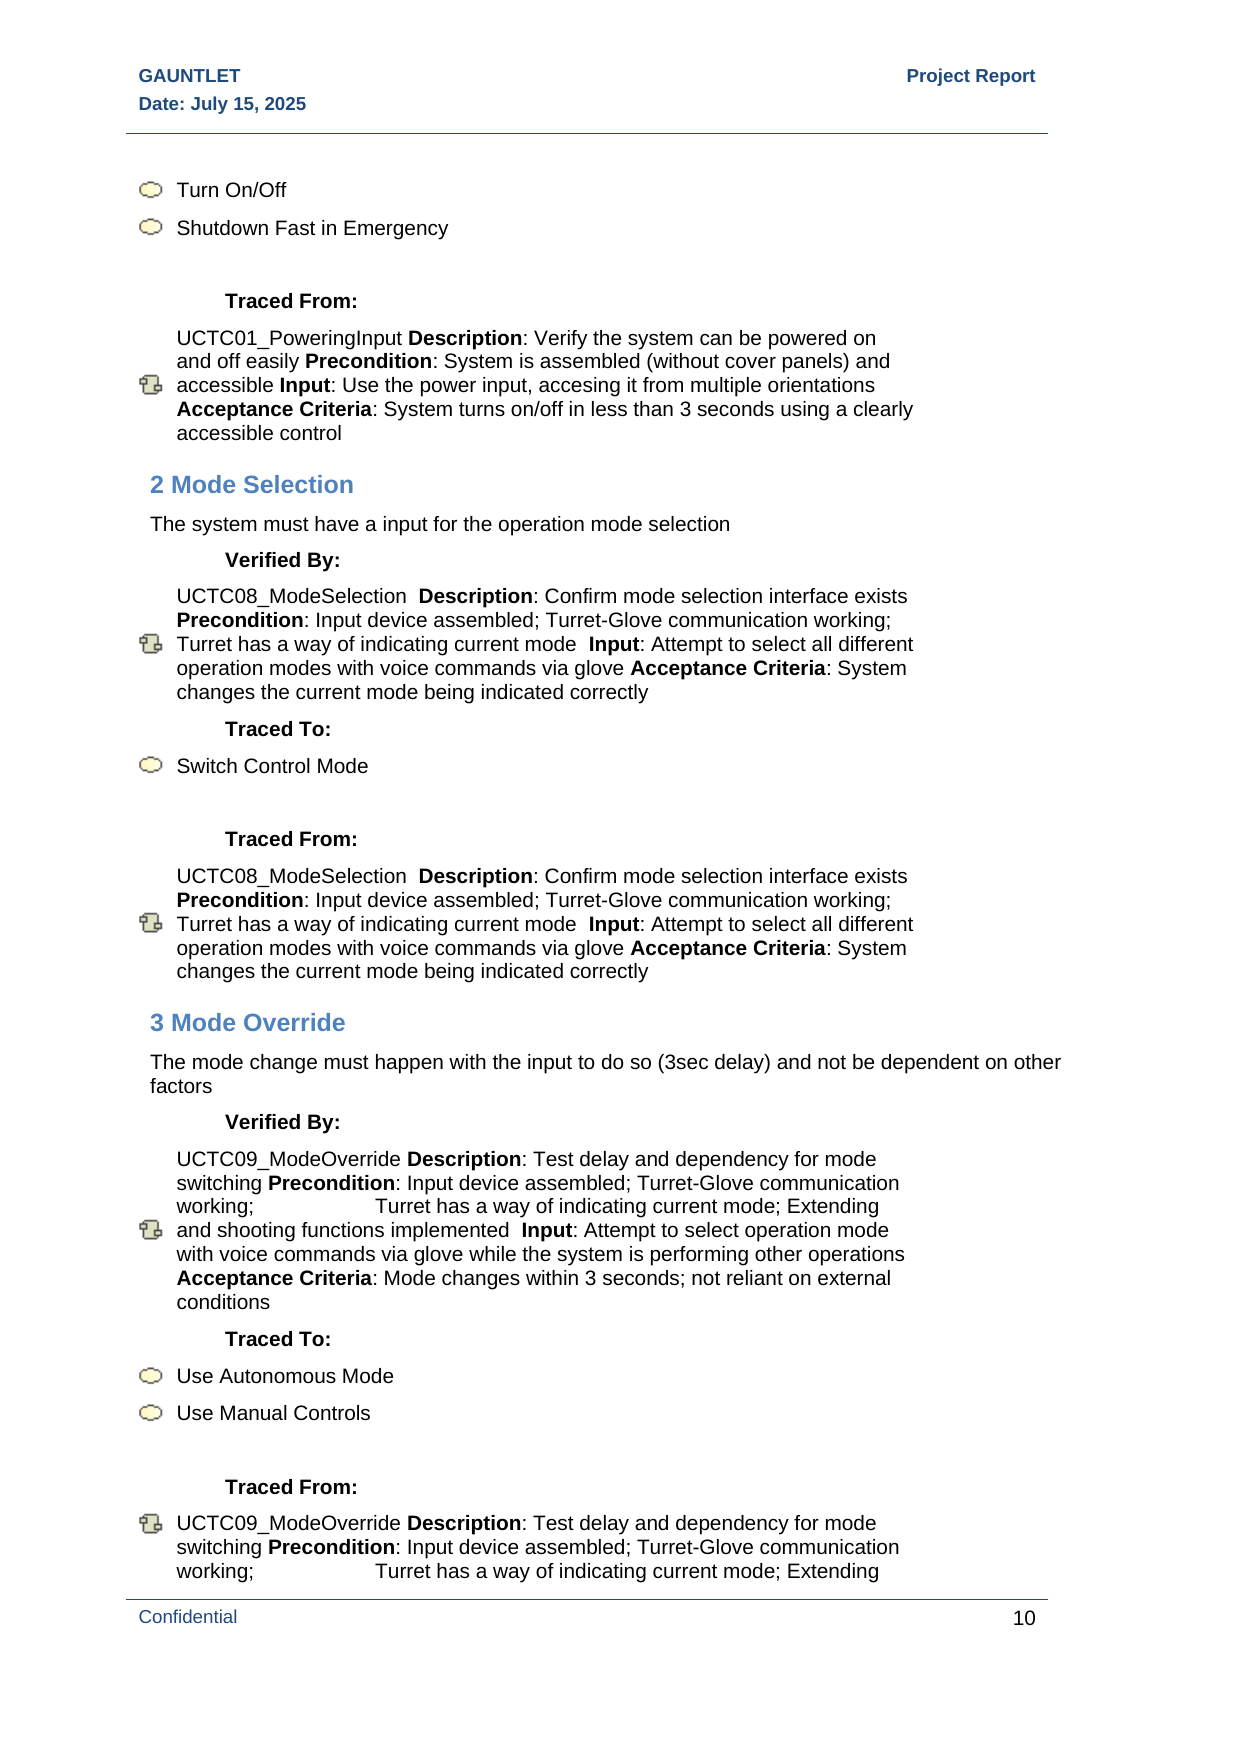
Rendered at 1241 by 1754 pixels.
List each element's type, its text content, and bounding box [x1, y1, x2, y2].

text The mode change must happen with the input to do so (3sec delay) and not be dependent on other factors [150, 1049, 1090, 1097]
text Traced From: [150, 1475, 1090, 1499]
picture [138, 214, 164, 240]
picture [138, 1363, 164, 1389]
text Verified By: [225, 548, 1090, 572]
picture [138, 177, 164, 203]
text Traced From: [150, 289, 1090, 313]
table_header Use Autonomous Mode [165, 1363, 926, 1401]
text Traced To: [225, 1327, 1090, 1351]
picture [138, 372, 164, 398]
text Verified By: [225, 1110, 1090, 1134]
table_header Turn On/Off [165, 177, 926, 215]
table_cell Use Manual Controls [165, 1401, 926, 1438]
text The system must have a input for the operation mode selection [150, 511, 1090, 535]
table_header [128, 1511, 165, 1583]
picture [138, 910, 164, 936]
table_header [128, 1363, 165, 1401]
picture [138, 1400, 164, 1426]
picture [138, 752, 164, 778]
table_cell [128, 215, 165, 252]
table_header UCTC08_ModeSelection Description: Confirm mode selection interface exists Precondition: Input device assembled; Turret-Glove communication working; Turret has a way of indicating current mode Input: Attempt to select all different operation modes with voice commands via glove Acceptance Criteria: System changes the current mode being indicated correctly [165, 864, 926, 996]
picture [138, 1511, 164, 1537]
picture [138, 631, 164, 657]
subtitle 3 Mode Override [150, 1008, 1090, 1037]
table_header UCTC08_ModeSelection Description: Confirm mode selection interface exists Precondition: Input device assembled; Turret-Glove communication working; Turret has a way of indicating current mode Input: Attempt to select all different operation modes with voice commands via glove Acceptance Criteria: System changes the current mode being indicated correctly [165, 584, 926, 717]
table_header [128, 325, 165, 458]
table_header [165, 1511, 926, 1583]
picture [138, 1217, 164, 1243]
table_cell Shutdown Fast in Emergency [165, 215, 926, 252]
table_header [128, 584, 165, 717]
table_header [128, 177, 165, 215]
table_header [128, 864, 165, 996]
table_header Switch Control Mode [165, 753, 926, 791]
table_header [128, 1146, 165, 1327]
subtitle 2 Mode Selection [150, 470, 1090, 499]
text Traced To: [225, 717, 1090, 741]
table_header [128, 753, 165, 791]
text Traced From: [150, 827, 1090, 851]
table_cell [128, 1401, 165, 1438]
